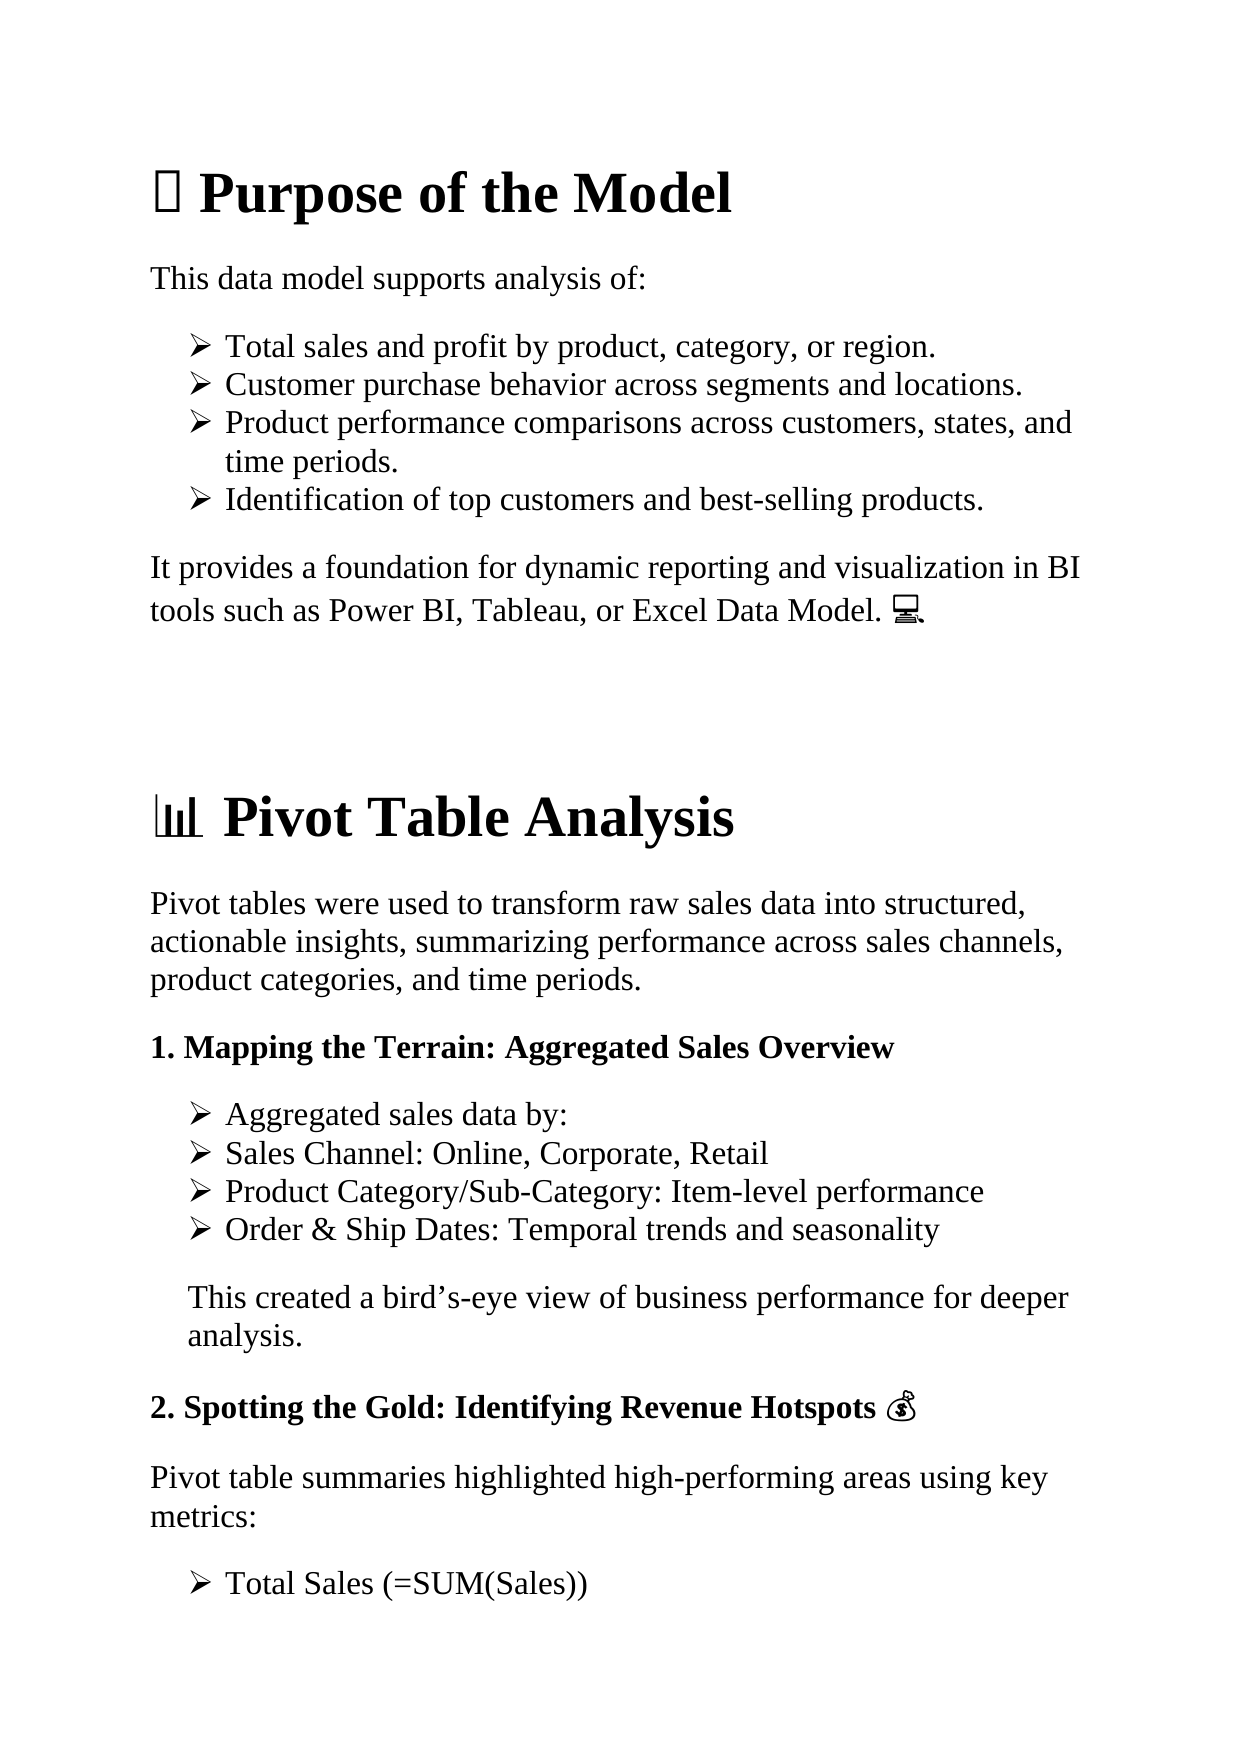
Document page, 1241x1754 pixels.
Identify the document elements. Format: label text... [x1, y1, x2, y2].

text Pivot tables were used to transform raw sales data into structured, actionable insights, summarizing performance across sales channels, product categories, and time periods. [150, 883, 1090, 998]
list Aggregated sales data by: [187, 1094, 1090, 1133]
list Order & Ship Dates: Temporal trends and seasonality [187, 1209, 1090, 1248]
text 1. Mapping the Terrain: Aggregated Sales Overview [150, 1027, 1090, 1065]
list Sales Channel: Online, Corporate, Retail [187, 1133, 1090, 1171]
text This data model supports analysis of: [150, 259, 1090, 297]
text This created a bird’s-eye view of business performance for deeper analysis. [187, 1277, 1090, 1354]
list Total sales and profit by product, category, or region. [187, 326, 1090, 364]
text 📊 Pivot Table Analysis [150, 774, 1090, 854]
text 🎯 Purpose of the Model [150, 150, 1090, 229]
text It provides a foundation for dynamic reporting and visualization in BI tools such as Power BI, Tableau, or Excel Data Model. 💻 [150, 547, 1090, 631]
list Product performance comparisons across customers, states, and time periods. [187, 403, 1090, 479]
text Pivot table summaries highlighted high-performing areas using key metrics: [150, 1457, 1090, 1534]
list Customer purchase behavior across segments and locations. [187, 364, 1090, 403]
list Product Category/Sub-Category: Item-level performance [187, 1171, 1090, 1209]
text 2. Spotting the Gold: Identifying Revenue Hotspots 💰 [150, 1383, 1090, 1428]
list Identification of top customers and best-selling products. [187, 479, 1090, 518]
list Total Sales (=SUM(Sales)) [187, 1563, 1090, 1602]
